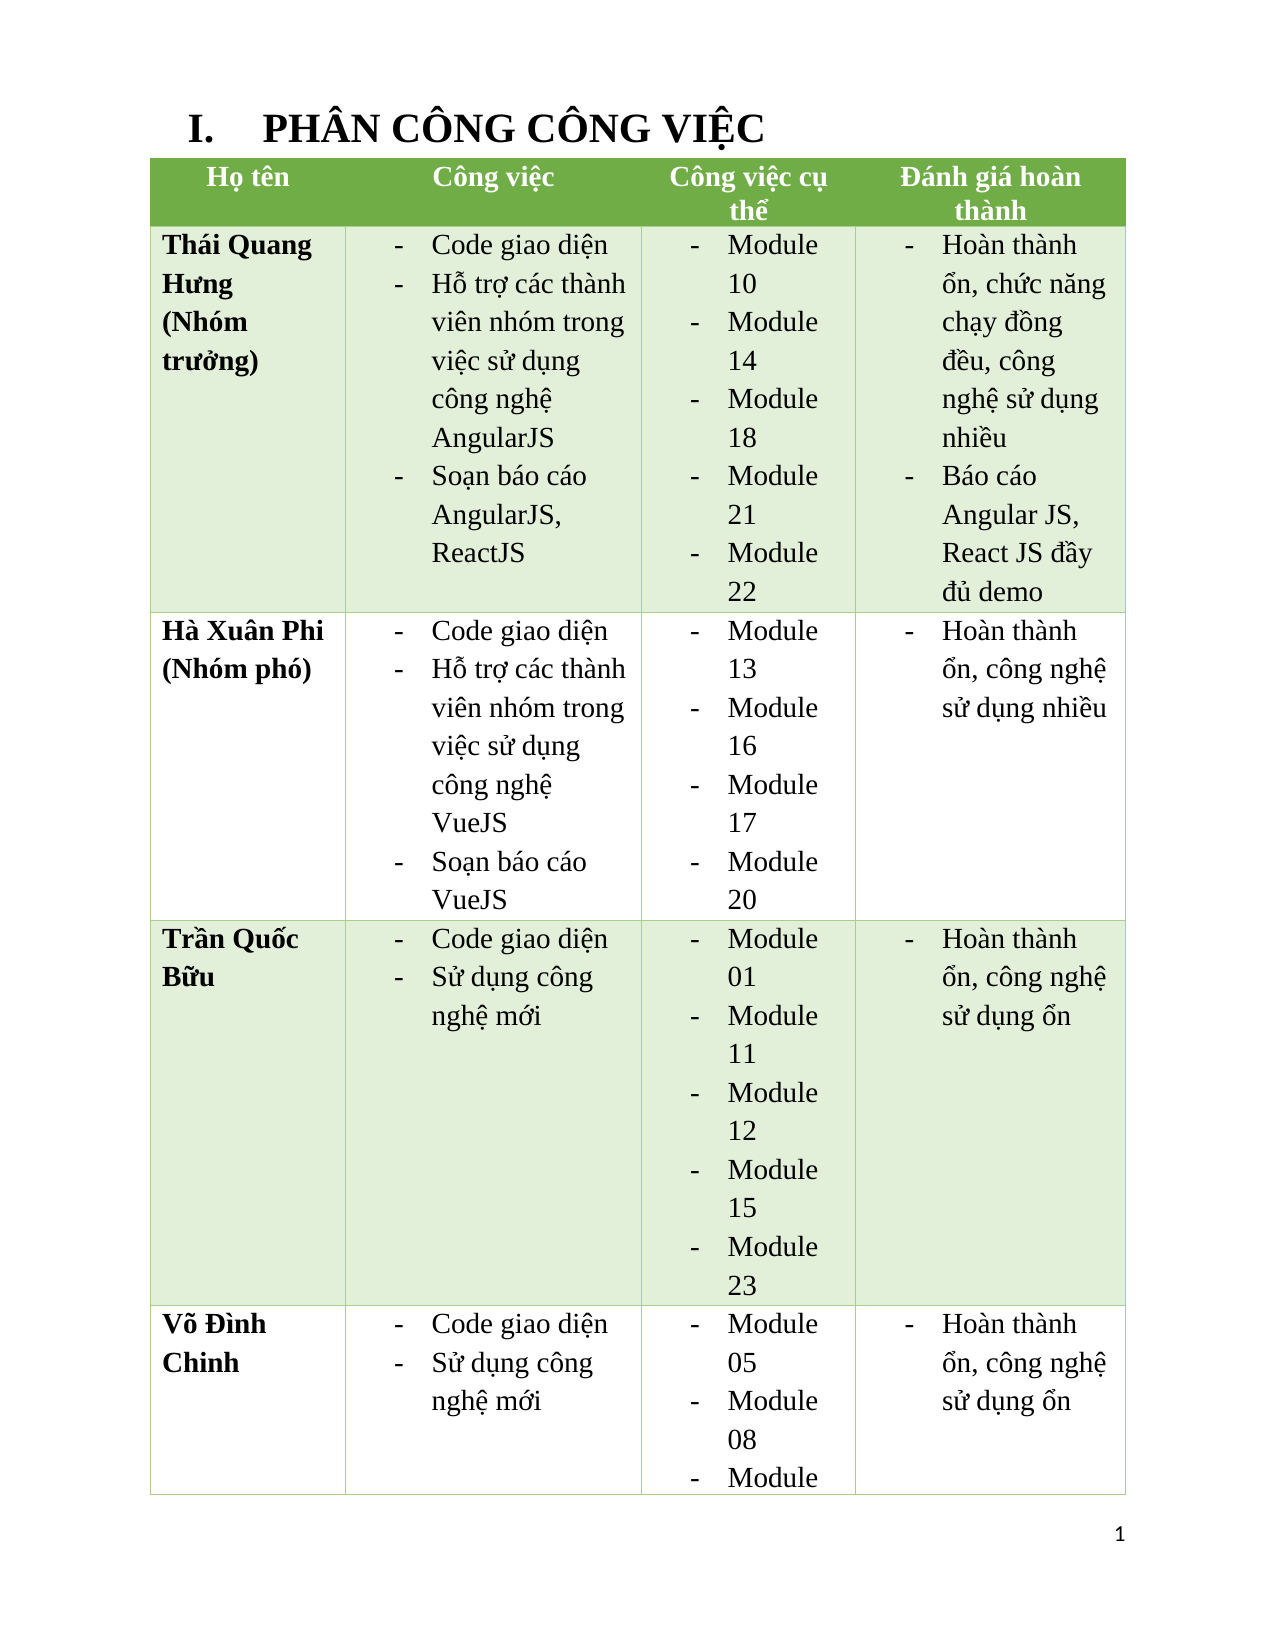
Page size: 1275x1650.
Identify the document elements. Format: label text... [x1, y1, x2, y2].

table_cell Hoàn thành ổn, chức năng chạy đồng đều, công nghệ sử dụng nhiều Báo cáo Angular JS, React JS đầy đủ demo [856, 227, 1125, 612]
table_cell Module 13 Module 16 Module 17 Module 20 [642, 613, 855, 920]
table_cell Trần Quốc Bữu [151, 921, 345, 1305]
table_cell Module 01 Module 11 Module 12 Module 15 Module 23 [642, 921, 855, 1305]
table_header Họ tên [151, 159, 345, 226]
table_cell Code giao diện Hỗ trợ các thành viên nhóm trong việc sử dụng công nghệ VueJS Soạn báo cáo VueJS [346, 613, 641, 920]
table_cell Hoàn thành ổn, công nghệ sử dụng ổn [856, 921, 1125, 1305]
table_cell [346, 1306, 641, 1494]
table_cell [642, 1306, 855, 1494]
table_cell Thái Quang Hưng (Nhóm trưởng) [151, 227, 345, 612]
table_cell Module 10 Module 14 Module 18 Module 21 Module 22 [642, 227, 855, 612]
table_cell Hoàn thành ổn, công nghệ sử dụng nhiều [856, 613, 1125, 920]
table_cell Hà Xuân Phi (Nhóm phó) [151, 613, 345, 920]
list PHÂN CÔNG CÔNG VIỆC [187, 103, 1125, 151]
table_cell Code giao diện Hỗ trợ các thành viên nhóm trong việc sử dụng công nghệ AngularJS Soạn báo cáo AngularJS, ReactJS [346, 227, 641, 612]
table_cell Võ Đình Chinh [151, 1306, 345, 1494]
table_cell Code giao diện Sử dụng công nghệ mới [346, 921, 641, 1305]
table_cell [856, 1306, 1125, 1494]
table_header Đánh giá hoàn thành [856, 159, 1125, 226]
table_header Công việc [346, 159, 641, 226]
table_header Công việc cụ thể [642, 159, 855, 226]
